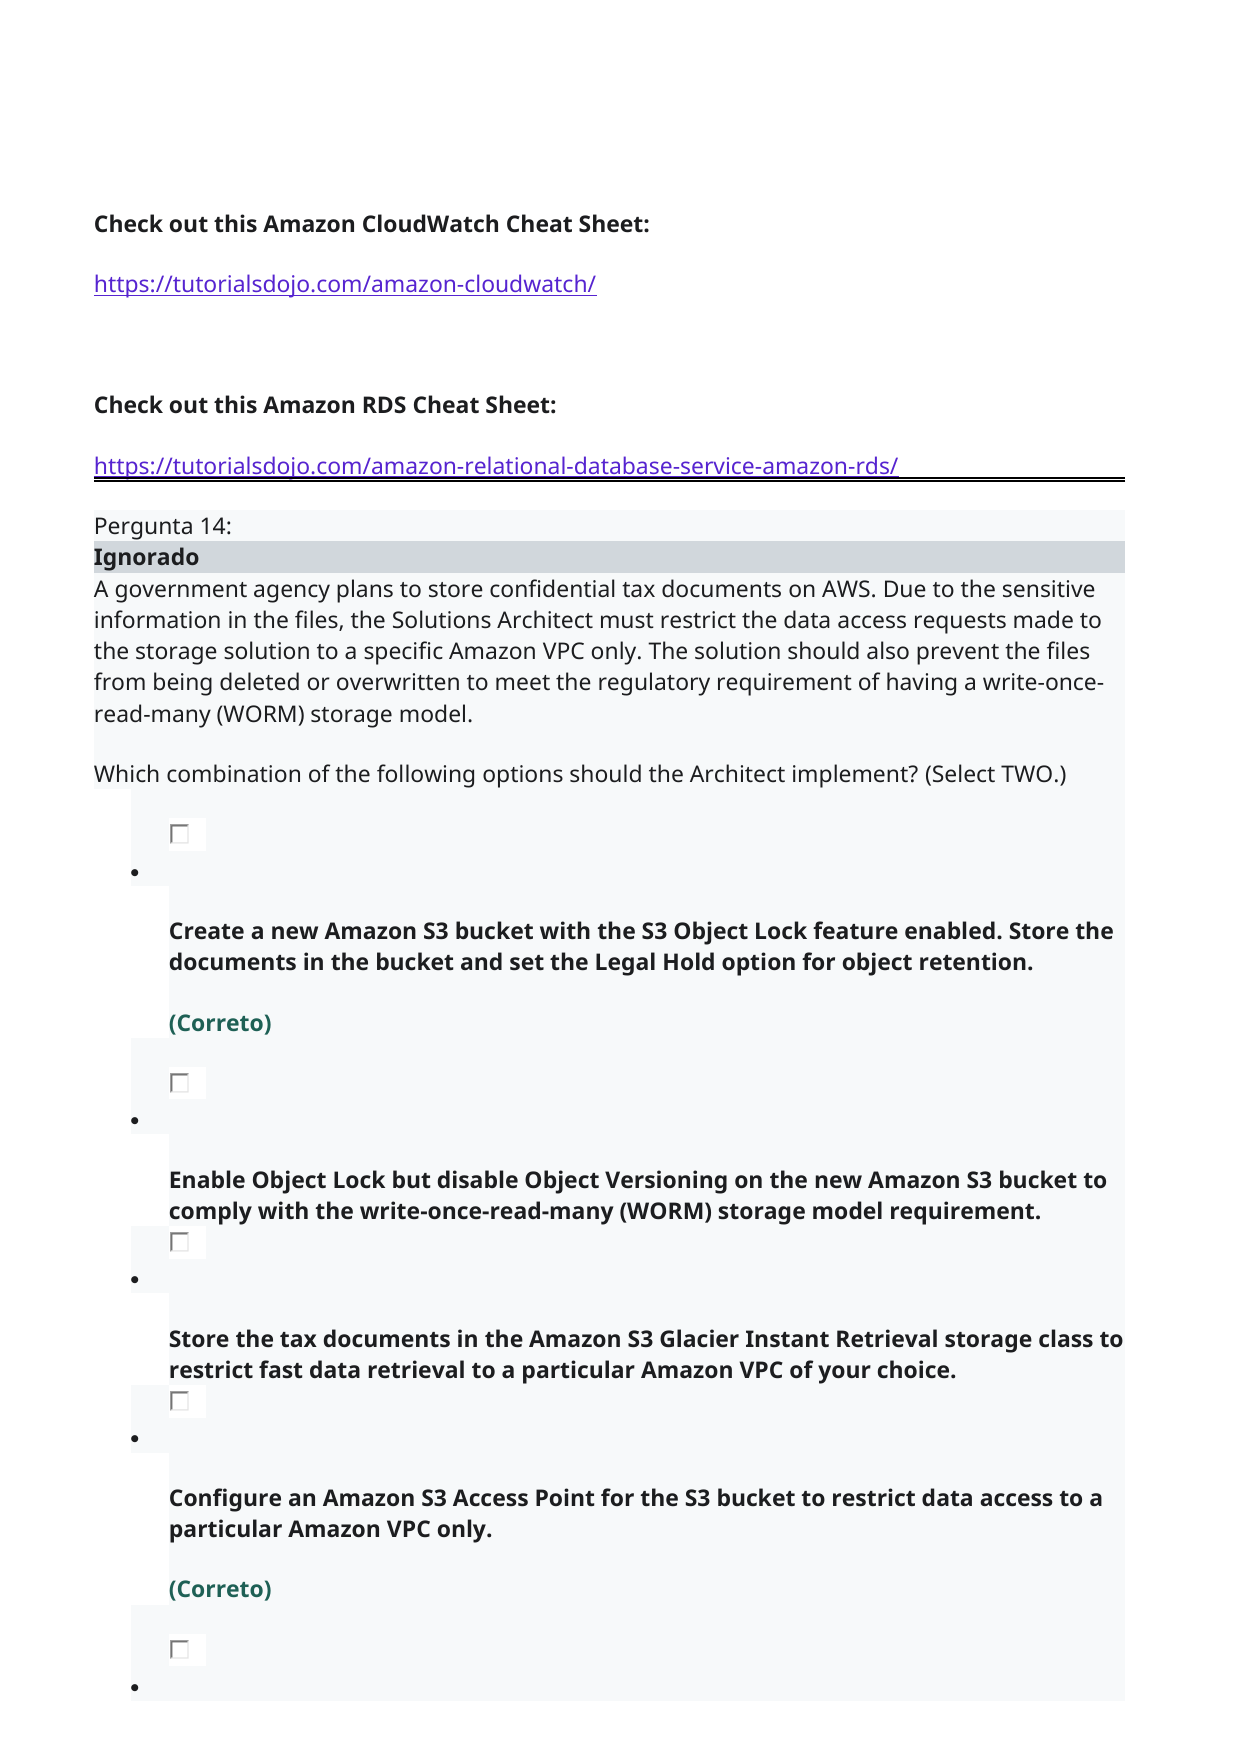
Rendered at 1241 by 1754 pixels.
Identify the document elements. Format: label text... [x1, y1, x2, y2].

text (Correto) [169, 1573, 1125, 1605]
text https://tutorialsdojo.com/amazon-cloudwatch/ [94, 268, 1125, 300]
text https://tutorialsdojo.com/amazon-relational-database-service-amazon-rds/ [94, 450, 1125, 477]
text Create a new Amazon S3 bucket with the S3 Object Lock feature enabled. Store the documents in the bucket and set the Legal Hold option for object retention. [169, 915, 1125, 977]
text A government agency plans to store confidential tax documents on AWS. Due to the sensitive information in the files, the Solutions Architect must restrict the data access requests made to the storage solution to a specific Amazon VPC only. The solution should also prevent the files from being deleted or overwritten to meet the regulatory requirement of having a write-once-read-many (WORM) storage model. [94, 573, 1125, 729]
text Check out this Amazon RDS Cheat Sheet: [94, 389, 1125, 421]
text Check out this Amazon CloudWatch Cheat Sheet: [94, 208, 1125, 239]
text Pergunta 14: [94, 510, 1125, 541]
text Store the tax documents in the Amazon S3 Glacier Instant Retrieval storage class to restrict fast data retrieval to a particular Amazon VPC of your choice. [169, 1323, 1125, 1385]
text Ignorado [94, 541, 1125, 573]
text Configure an Amazon S3 Access Point for the S3 bucket to restrict data access to a particular Amazon VPC only. [169, 1482, 1125, 1544]
text Which combination of the following options should the Architect implement? (Select TWO.) [94, 758, 1125, 789]
text (Correto) [169, 1007, 1125, 1038]
text Enable Object Lock but disable Object Versioning on the new Amazon S3 bucket to comply with the write-once-read-many (WORM) storage model requirement. [169, 1164, 1125, 1226]
